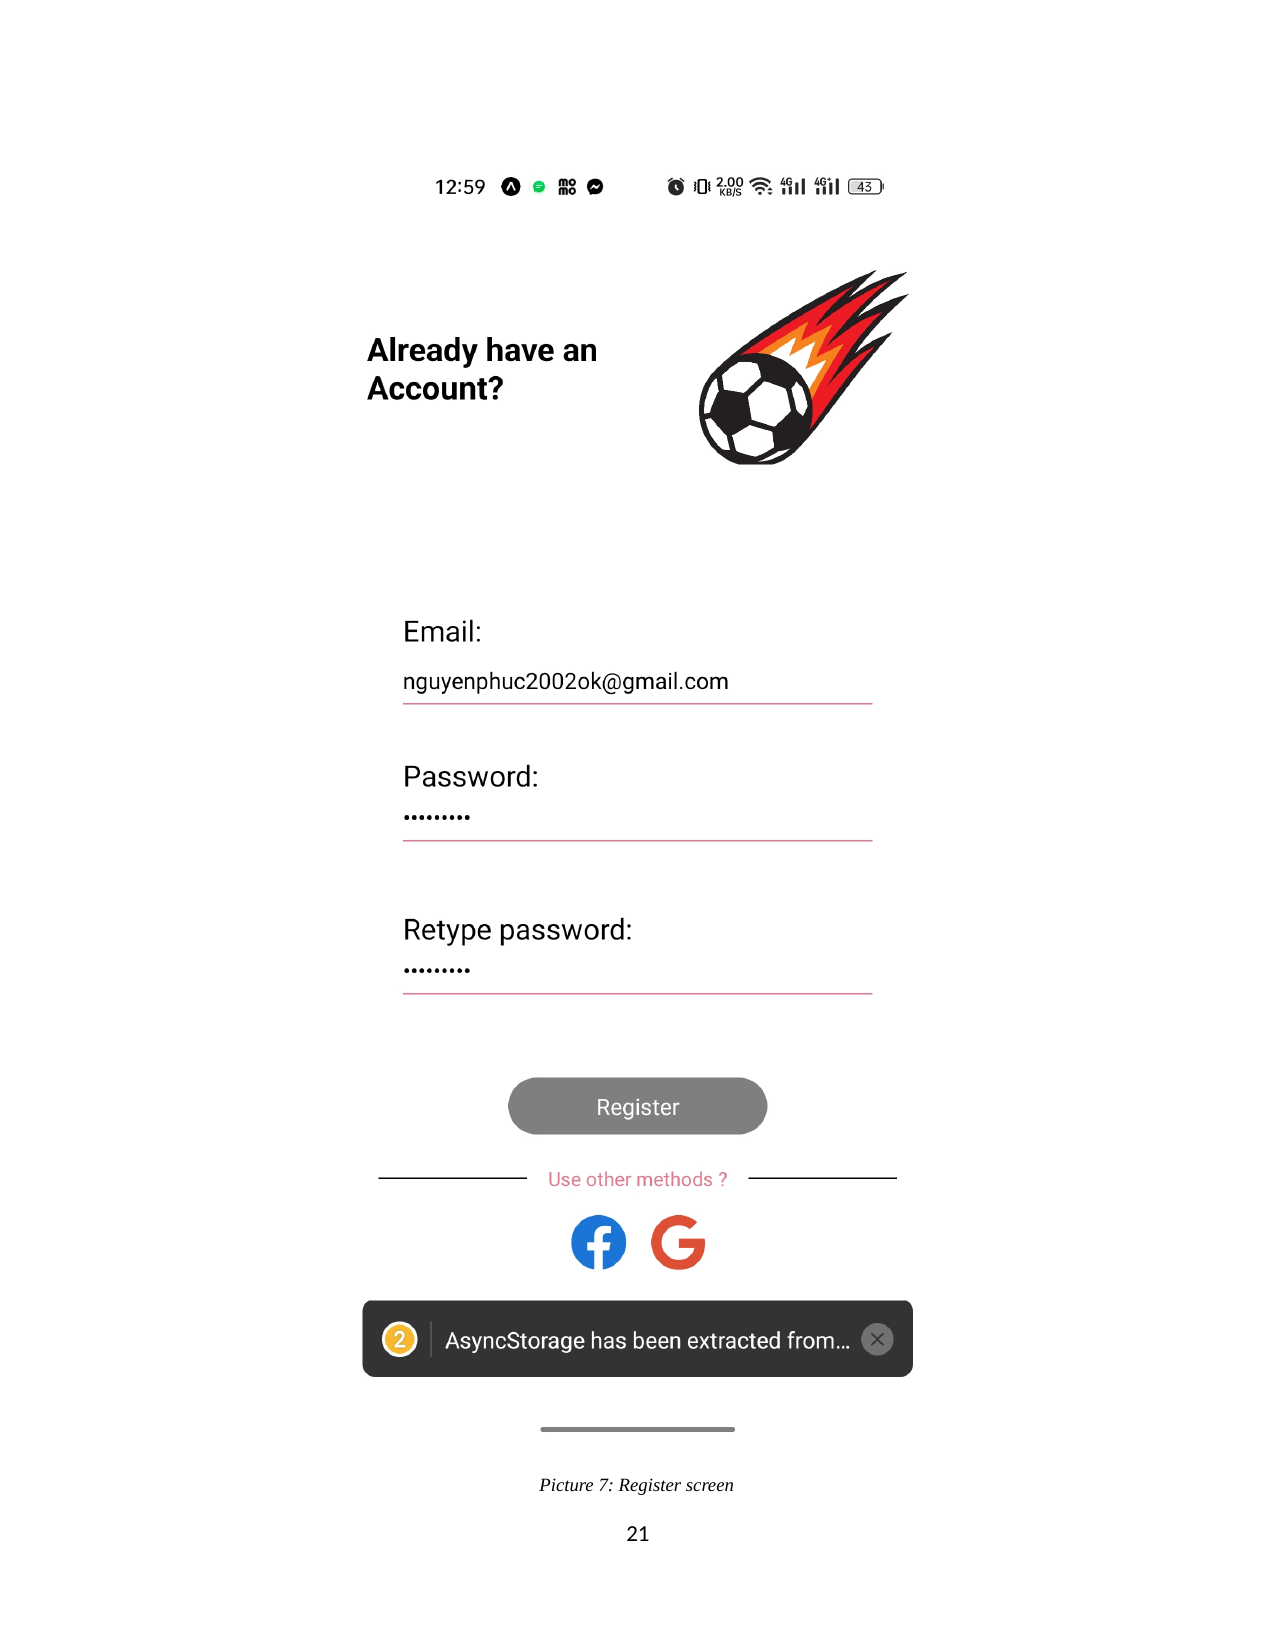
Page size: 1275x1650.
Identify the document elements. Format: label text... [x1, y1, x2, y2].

picture [346, 150, 929, 1443]
text Picture 7: Register screen [150, 1474, 1125, 1495]
